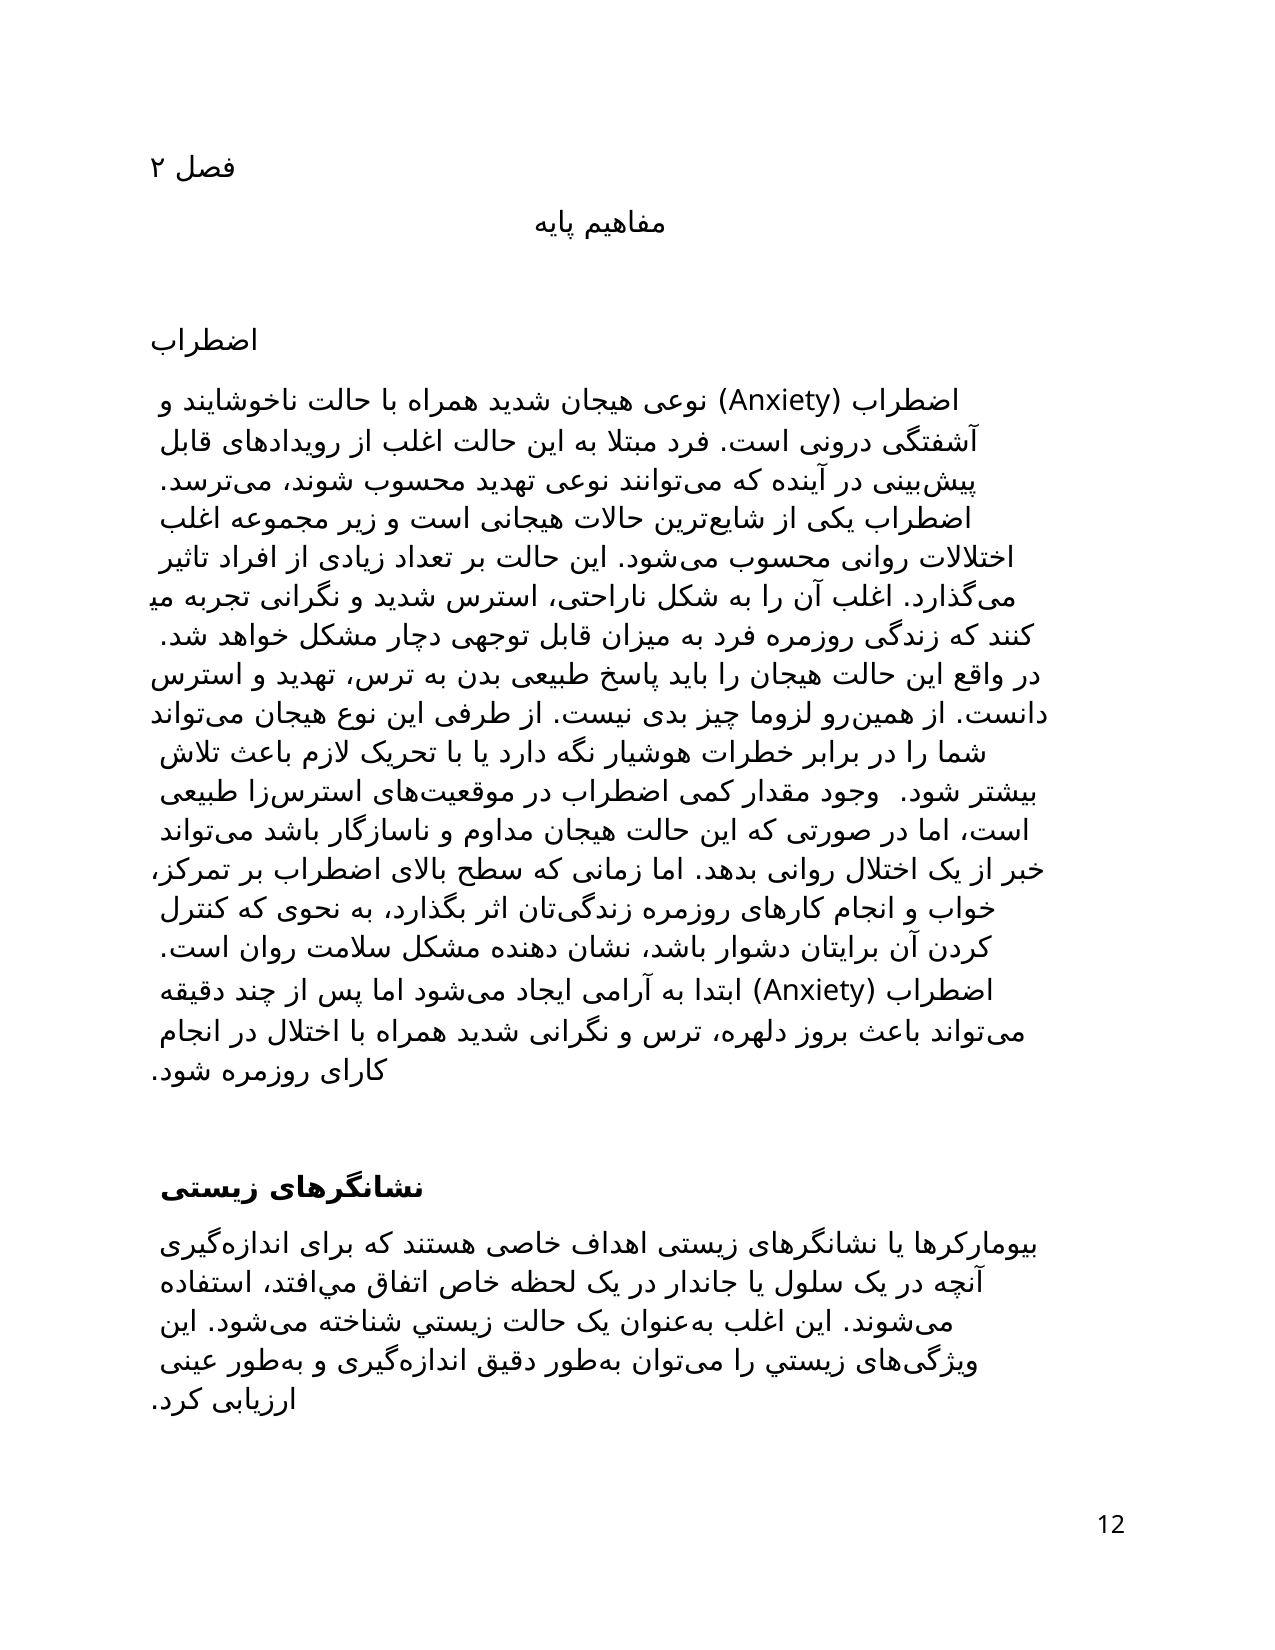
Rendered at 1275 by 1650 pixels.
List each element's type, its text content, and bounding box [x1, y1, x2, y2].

text بيوماركرها يا نشانگرهای زیستی اهداف خاصی هستند که برای اندازه‌گیری آنچه در یک سلول یا جاندار در یک لحظه خاص اتفاق مي‌افتد، استفاده می‌شوند. این اغلب به‌عنوان یک حالت زيستي شناخته می‌شود. این ویژگی‌های زيستي را می‌توان به‌طور دقیق اندازه‌گیری و به‌طور عینی ارزیابی کرد. [150, 1226, 1050, 1416]
text فصل ۲ [150, 150, 1050, 184]
text مفاهیم پایه [150, 206, 1050, 239]
text اضطراب [150, 323, 975, 357]
text نشانگرهای زیستی [150, 1171, 975, 1205]
text اضطراب (Anxiety) نوعی هیجان شدید همراه با حالت ناخوشایند و آشفتگی درونی است. فرد مبتلا به این حالت اغلب از رویدادهای قابل پیش‌بینی در آینده که می‌توانند نوعی تهدید محسوب شوند، می‌ترسد. اضطراب یکی از شایع‌ترین حالات هیجانی است و زیر مجموعه اغلب اختلالات روانی محسوب می‌شود. این حالت بر تعداد زیادی از افراد تاثیر می‌گذارد. اغلب آن را به شکل ناراحتی، استرس شدید و نگرانی تجربه می‍‌کنند که زندگی روزمره فرد به میزان قابل توجهی دچار مشکل خواهد شد. در واقع این حالت هیجان را باید پاسخ طبیعی بدن به ترس، تهدید و استرس دانست. از همین‌رو لزوما چیز بدی نیست. از طرفی این نوع هیجان می‌تواند شما را در برابر خطرات هوشیار نگه دارد یا با تحریک لازم باعث تلاش بیشتر شود. وجود مقدار کمی اضطراب در موقعیت‌های استرس‌زا طبیعی است، اما در صورتی که این حالت هیجان مداوم و ناسازگار باشد می‌تواند خبر از یک اختلال روانی بدهد. اما زمانی که سطح بالای اضطراب بر تمرکز، خواب و انجام کارهای روزمره زندگی‌تان اثر بگذارد، به نحوی که کنترل کردن آن برایتان دشوار باشد، نشان دهنده مشکل سلامت روان است. اضطراب (Anxiety) ابتدا به آرامی ایجاد می‌شود اما پس از چند دقیقه می‌تواند باعث بروز دلهره، ترس و نگرانی شدید همراه با اختلال در انجام کارای روزمره شود. [150, 379, 1050, 1087]
